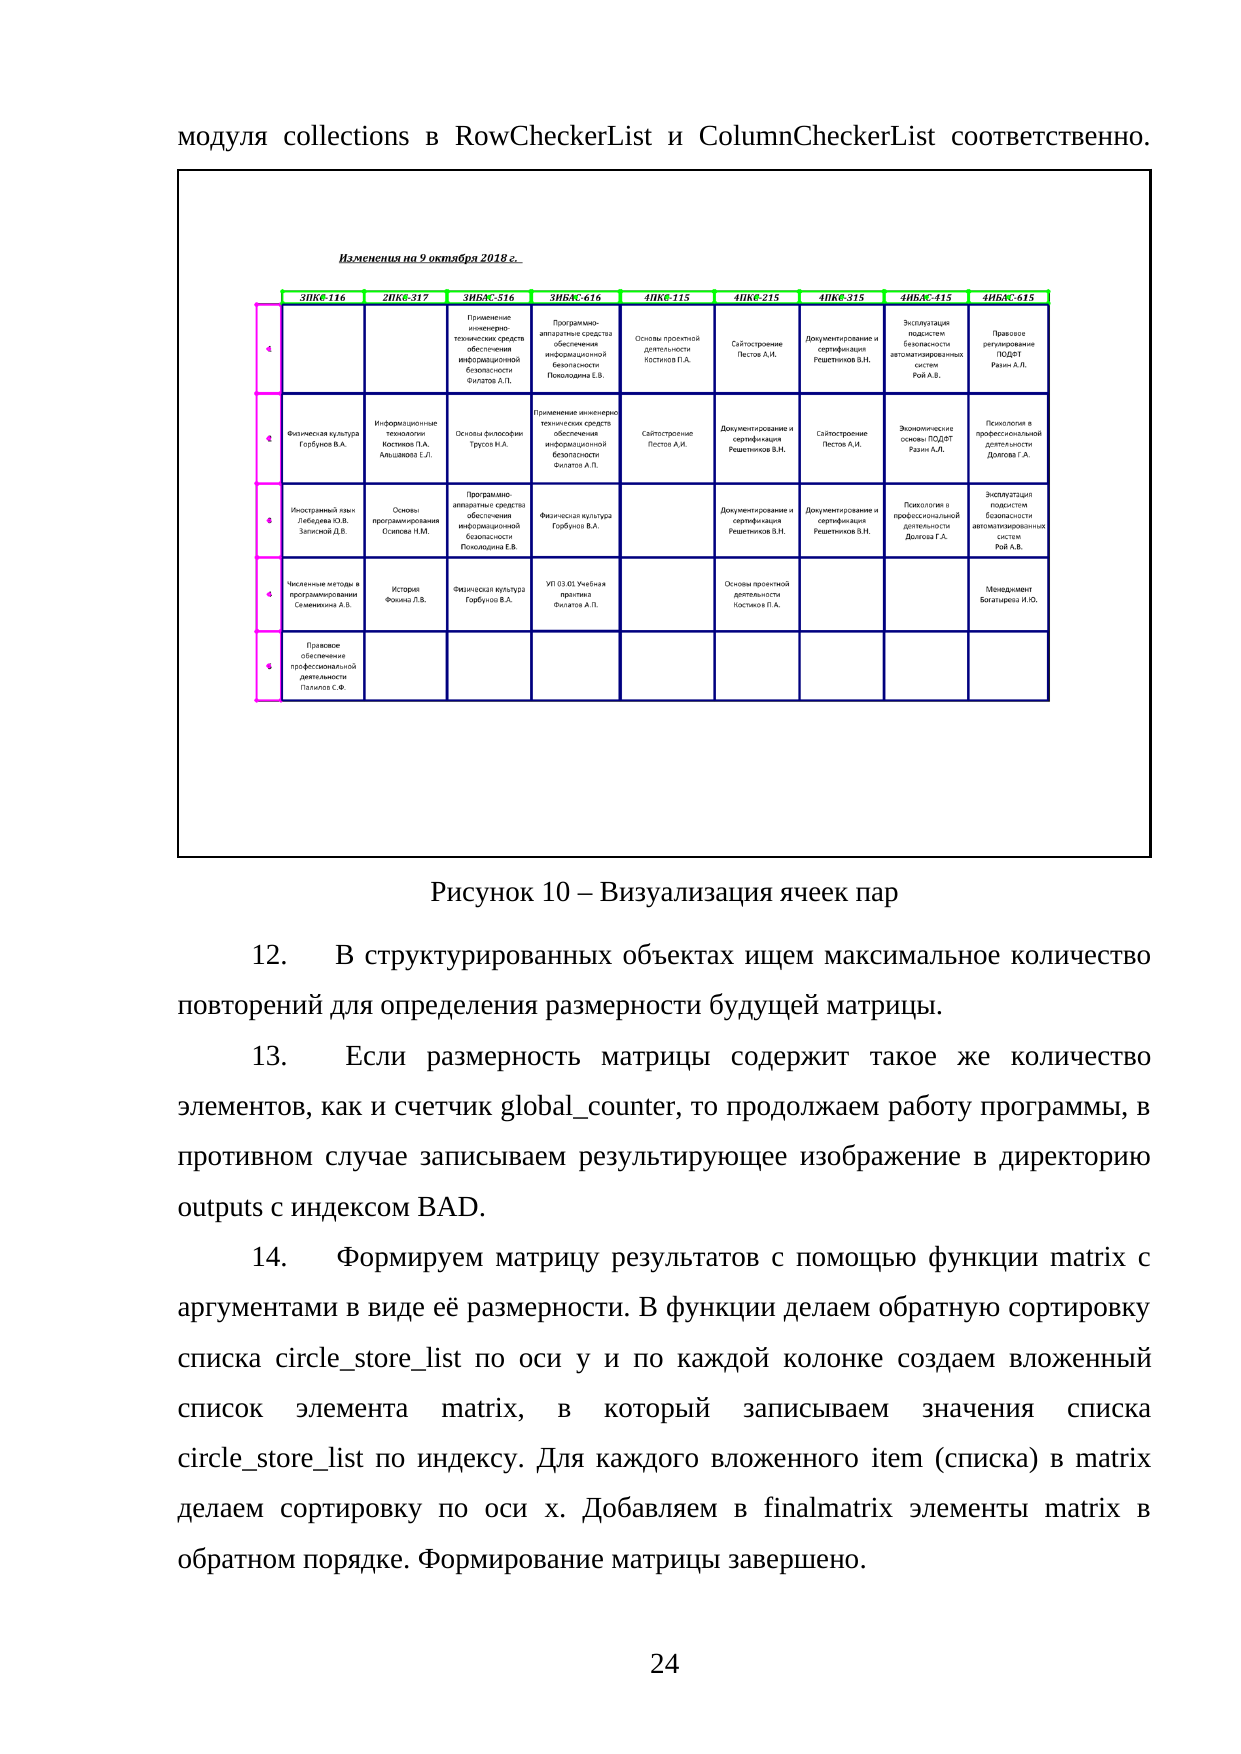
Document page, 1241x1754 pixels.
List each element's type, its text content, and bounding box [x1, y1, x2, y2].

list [177, 118, 1152, 169]
list В структурированных объектах ищем максимальное количество повторений для определения размерности будущей матрицы. [177, 937, 1152, 1021]
list Если размерность матрицы содержит такое же количество элементов, как и счетчик global_counter, то продолжаем работу программы, в противном случае записываем результирующее изображение в директорию outputs с индексом BAD. [177, 1038, 1152, 1222]
picture [179, 171, 1149, 856]
text Рисунок 10 – Визуализация ячеек пар [177, 874, 1152, 908]
list Формируем матрицу результатов с помощью функции matrix с аргументами в виде её размерности. В функции делаем обратную сортировку списка circle_store_list по оси y и по каждой колонке создаем вложенный список элемента matrix, в который записываем значения списка circle_store_list по индексу. Для каждого вложенного item (списка) в matrix делаем сортировку по оси x. Добавляем в finalmatrix элементы matrix в обратном порядке. Формирование матрицы завершено. [177, 1239, 1152, 1574]
